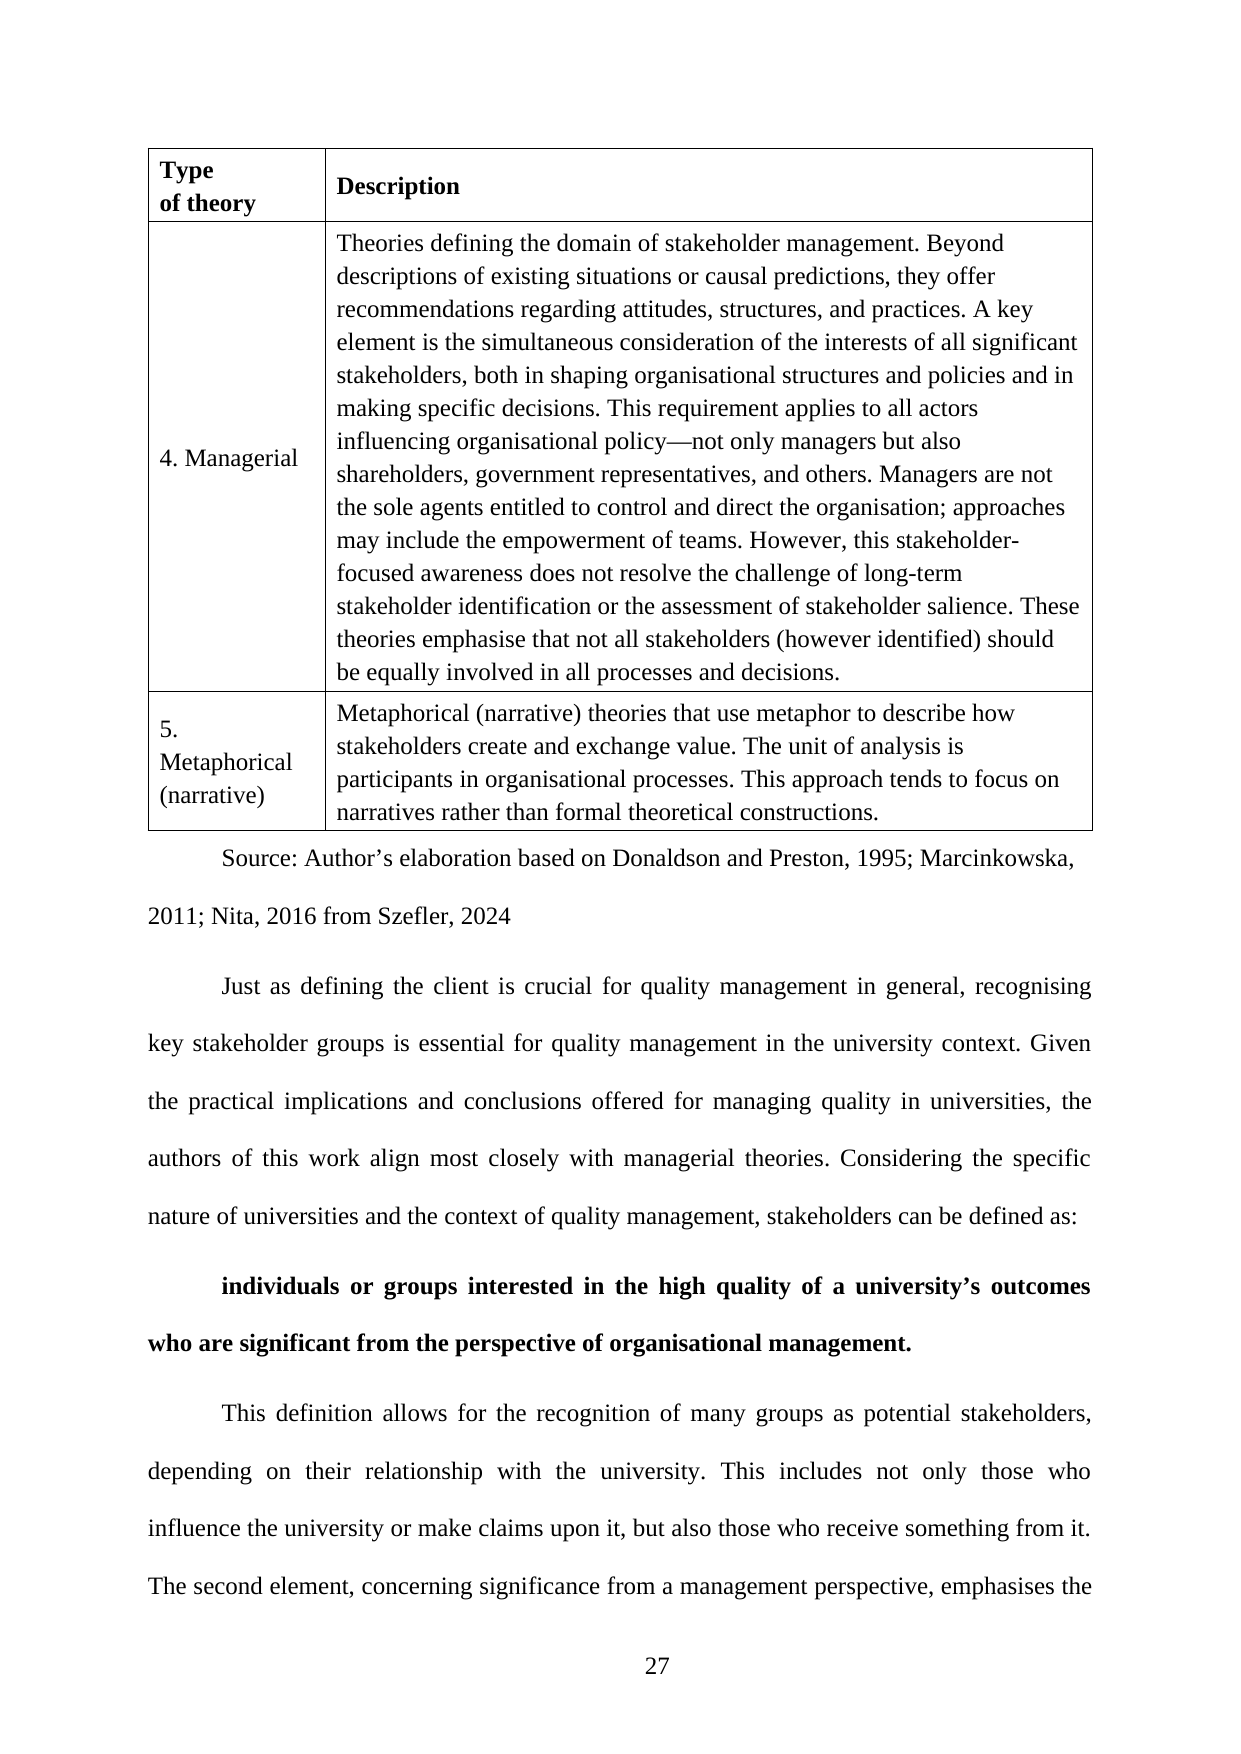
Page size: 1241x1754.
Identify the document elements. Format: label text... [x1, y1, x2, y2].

table_header Type of theory [149, 149, 325, 221]
table_cell 4. Managerial [149, 222, 325, 691]
table_header Description [326, 149, 1092, 221]
table_cell 5. Metaphorical (narrative) [149, 692, 325, 830]
text Source: Author’s elaboration based on Donaldson and Preston, 1995; Marcinkowska, 2011; Nita, 2016 from Szefler, 2024 [148, 843, 1093, 930]
table_cell Metaphorical (narrative) theories that use metaphor to describe how stakeholders create and exchange value. The unit of analysis is participants in organisational processes. This approach tends to focus on narratives rather than formal theoretical constructions. [326, 692, 1092, 830]
table_cell Theories defining the domain of stakeholder management. Beyond descriptions of existing situations or causal predictions, they offer recommendations regarding attitudes, structures, and practices. A key element is the simultaneous consideration of the interests of all significant stakeholders, both in shaping organisational structures and policies and in making specific decisions. This requirement applies to all actors influencing organisational policy—not only managers but also shareholders, government representatives, and others. Managers are not the sole agents entitled to control and direct the organisation; approaches may include the empowerment of teams. However, this stakeholder-focused awareness does not resolve the challenge of long-term stakeholder identification or the assessment of stakeholder salience. These theories emphasise that not all stakeholders (however identified) should be equally involved in all processes and decisions. [326, 222, 1092, 691]
text Just as defining the client is crucial for quality management in general, recognising key stakeholder groups is essential for quality management in the university context. Given the practical implications and conclusions offered for managing quality in universities, the authors of this work align most closely with managerial theories. Considering the specific nature of universities and the context of quality management, stakeholders can be defined as: [148, 971, 1093, 1230]
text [148, 1398, 1093, 1600]
text individuals or groups interested in the high quality of a university’s outcomes who are significant from the perspective of organisational management. [148, 1271, 1093, 1357]
